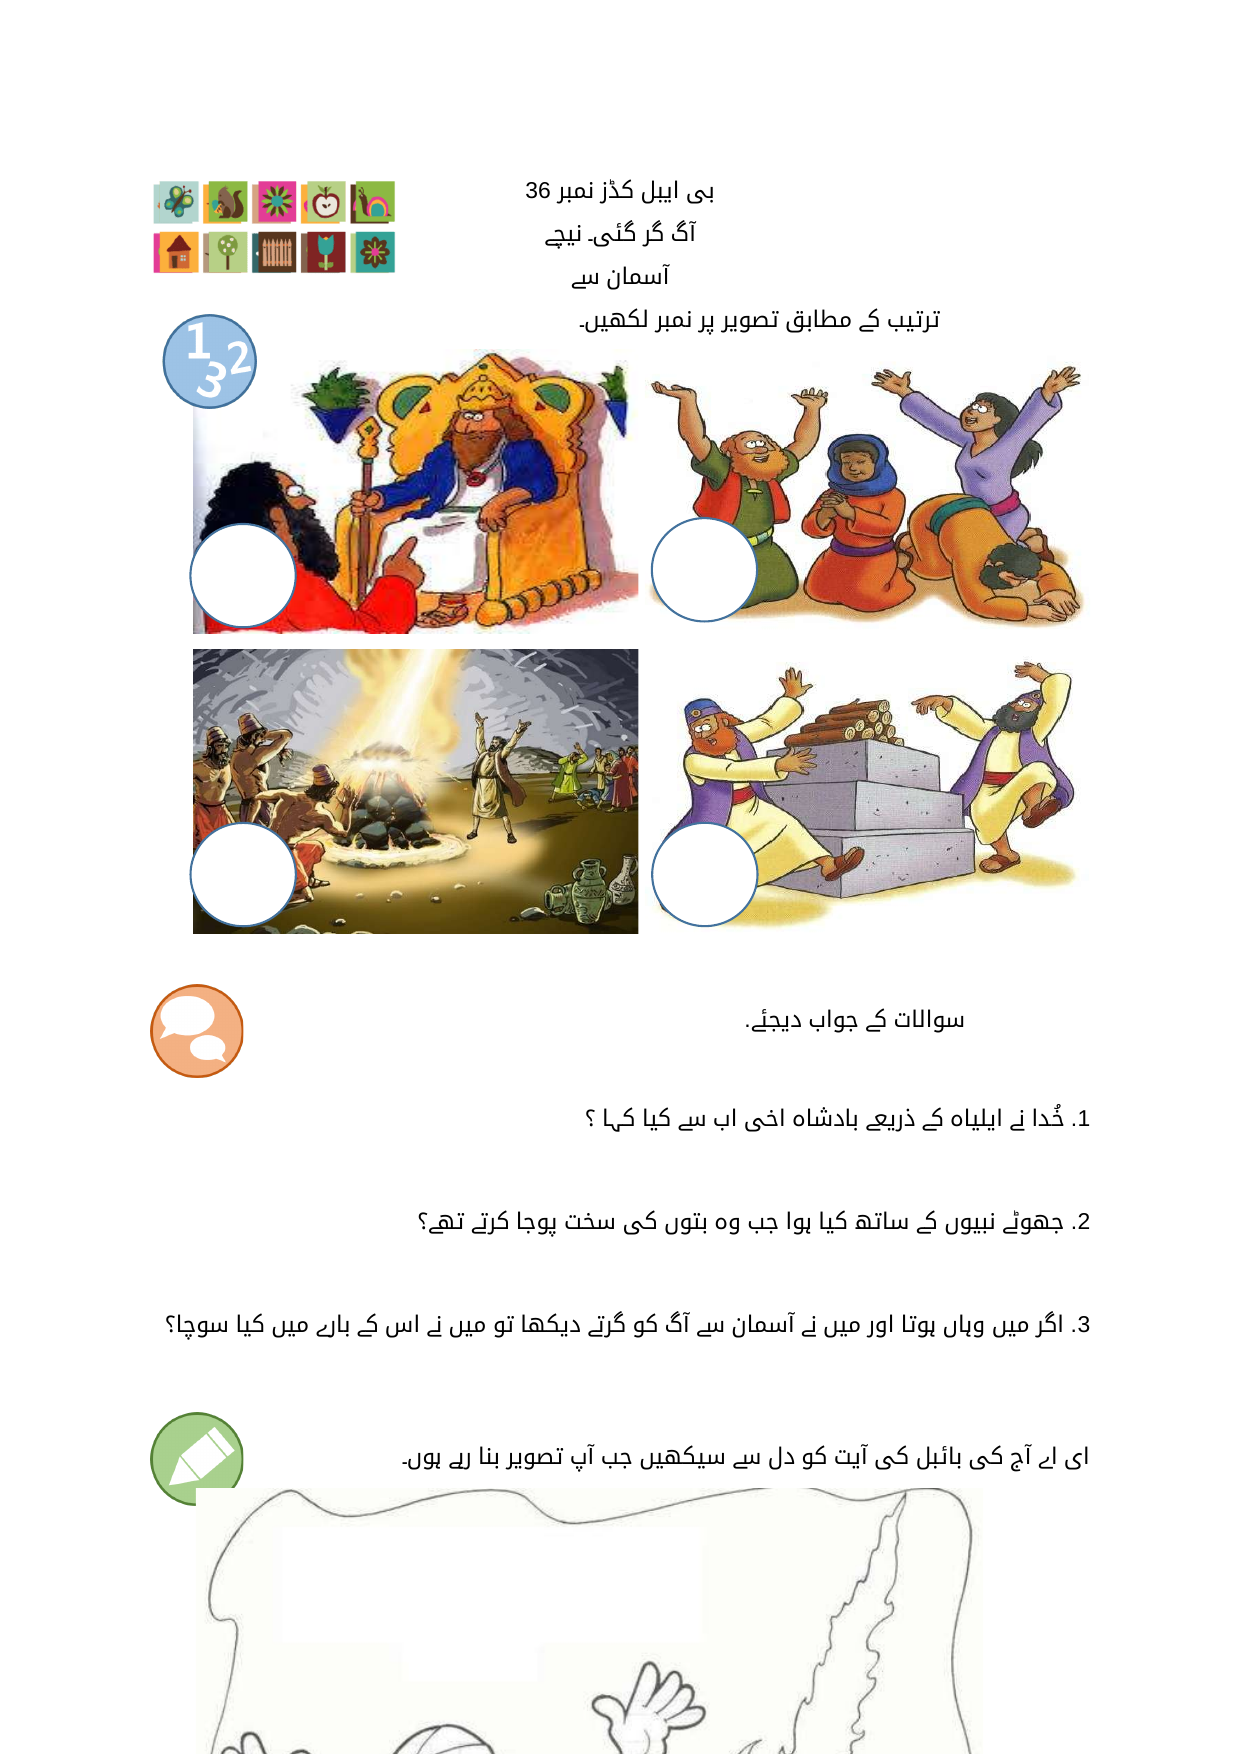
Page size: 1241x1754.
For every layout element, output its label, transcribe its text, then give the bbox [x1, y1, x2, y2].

text 2. جھوٹے نبیوں کے ساتھ کیا ہوا جب وہ بتوں کی سخت پوجا کرتے تھے؟ [150, 1208, 1090, 1235]
picture [150, 1412, 984, 1754]
text ترتیب کے مطابق تصویر پر نمبر لکھیں۔ [288, 306, 1090, 333]
text بی ایبل کڈز نمبر 36 [150, 177, 1090, 203]
picture [193, 649, 639, 934]
picture [150, 296, 639, 634]
picture [644, 649, 1091, 934]
picture [150, 984, 244, 1078]
text 3. اگر میں وہاں ہوتا اور میں نے آسمان سے آگ کو گرتے دیکھا تو میں نے اس کے بارے میں کیا سوچا؟ [150, 1311, 1090, 1338]
text ای اے آج کی بائبل کی آیت کو دل سے سیکھیں جب آپ تصویر بنا رہے ہوں۔ [244, 1443, 1090, 1469]
picture [150, 179, 397, 277]
text آگ گر گئی۔ نیچے [397, 220, 1090, 247]
text آسمان سے [150, 263, 1090, 289]
text سوالات کے جواب دیجئے. [244, 1006, 1090, 1032]
text 1. خُدا نے ایلیاہ کے ذریعے بادشاہ اخی اب سے کیا کہا ؟ [150, 1105, 1090, 1132]
picture [644, 349, 1091, 634]
